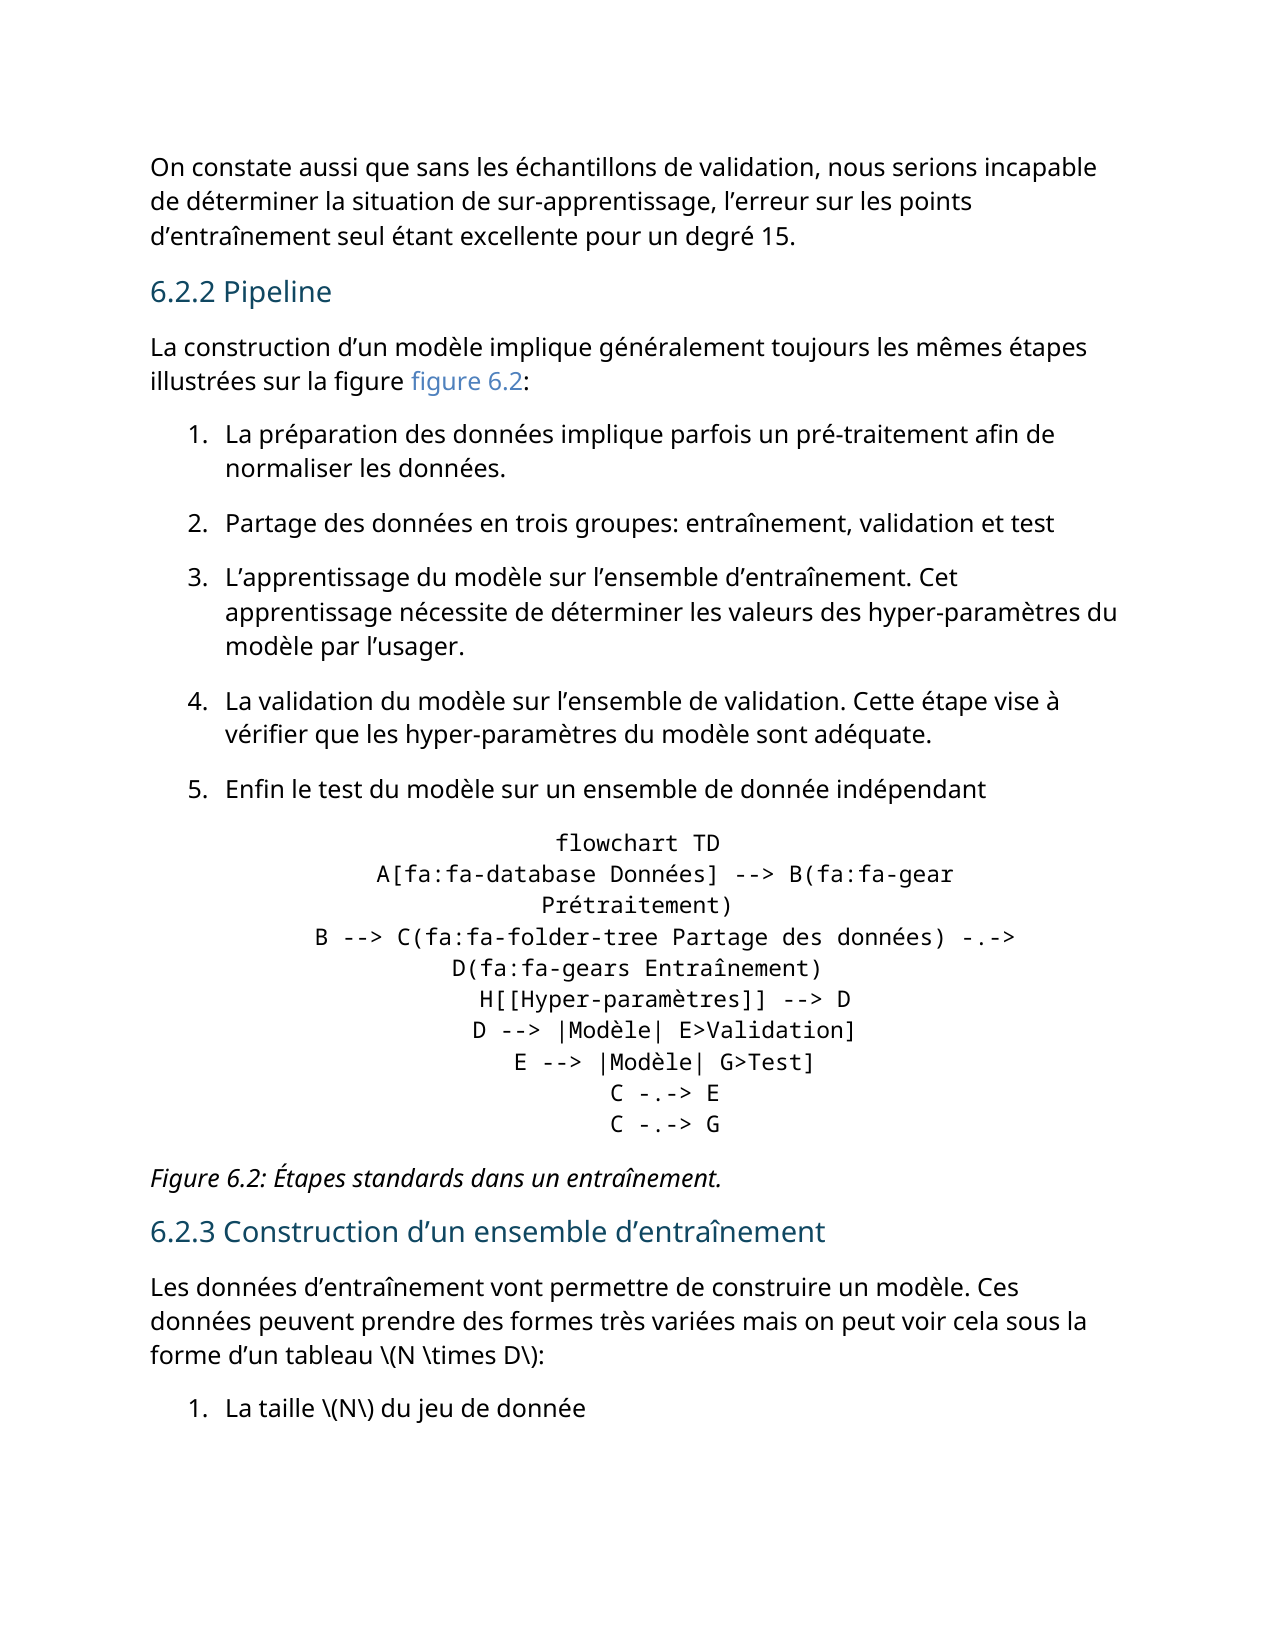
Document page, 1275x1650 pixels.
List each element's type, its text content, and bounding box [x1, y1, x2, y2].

subtitle 6.2.3 Construction d’un ensemble d’entraînement [150, 1211, 1125, 1251]
list Enfin le test du modèle sur un ensemble de donnée indépendant [187, 772, 1125, 806]
list Partage des données en trois groupes: entraînement, validation et test [187, 505, 1125, 539]
text Figure 6.2: Étapes standards dans un entraînement. [150, 1160, 1125, 1194]
text Les données d’entraînement vont permettre de construire un modèle. Ces données peuvent prendre des formes très variées mais on peut voir cela sous la forme d’un tableau \(N \times D\): [150, 1269, 1125, 1372]
list La taille \(N\) du jeu de donnée [187, 1390, 1125, 1424]
text On constate aussi que sans les échantillons de validation, nous serions incapable de déterminer la situation de sur-apprentissage, l’erreur sur les points d’entraînement seul étant excellente pour un degré 15. [150, 150, 1125, 252]
list La validation du modèle sur l’ensemble de validation. Cette étape vise à vérifier que les hyper-paramètres du modèle sont adéquate. [187, 683, 1125, 751]
table_header flowchart TD A[fa:fa-database Données] --> B(fa:fa-gear Prétraitement) B --> C(fa:fa-folder-tree Partage des données) -.-> D(fa:fa-gears Entraînement) H[[Hyper-paramètres]] --> D D --> |Modèle| E>Validation] E --> |Modèle| G>Test] C -.-> E C -.-> G [225, 827, 1050, 1160]
text La construction d’un modèle implique généralement toujours les mêmes étapes illustrées sur la figure figure 6.2: [150, 329, 1125, 397]
list L’apprentissage du modèle sur l’ensemble d’entraînement. Cet apprentissage nécessite de déterminer les valeurs des hyper-paramètres du modèle par l’usager. [187, 560, 1125, 662]
subtitle 6.2.2 Pipeline [150, 271, 1125, 311]
list La préparation des données implique parfois un pré-traitement afin de normaliser les données. [187, 416, 1125, 484]
